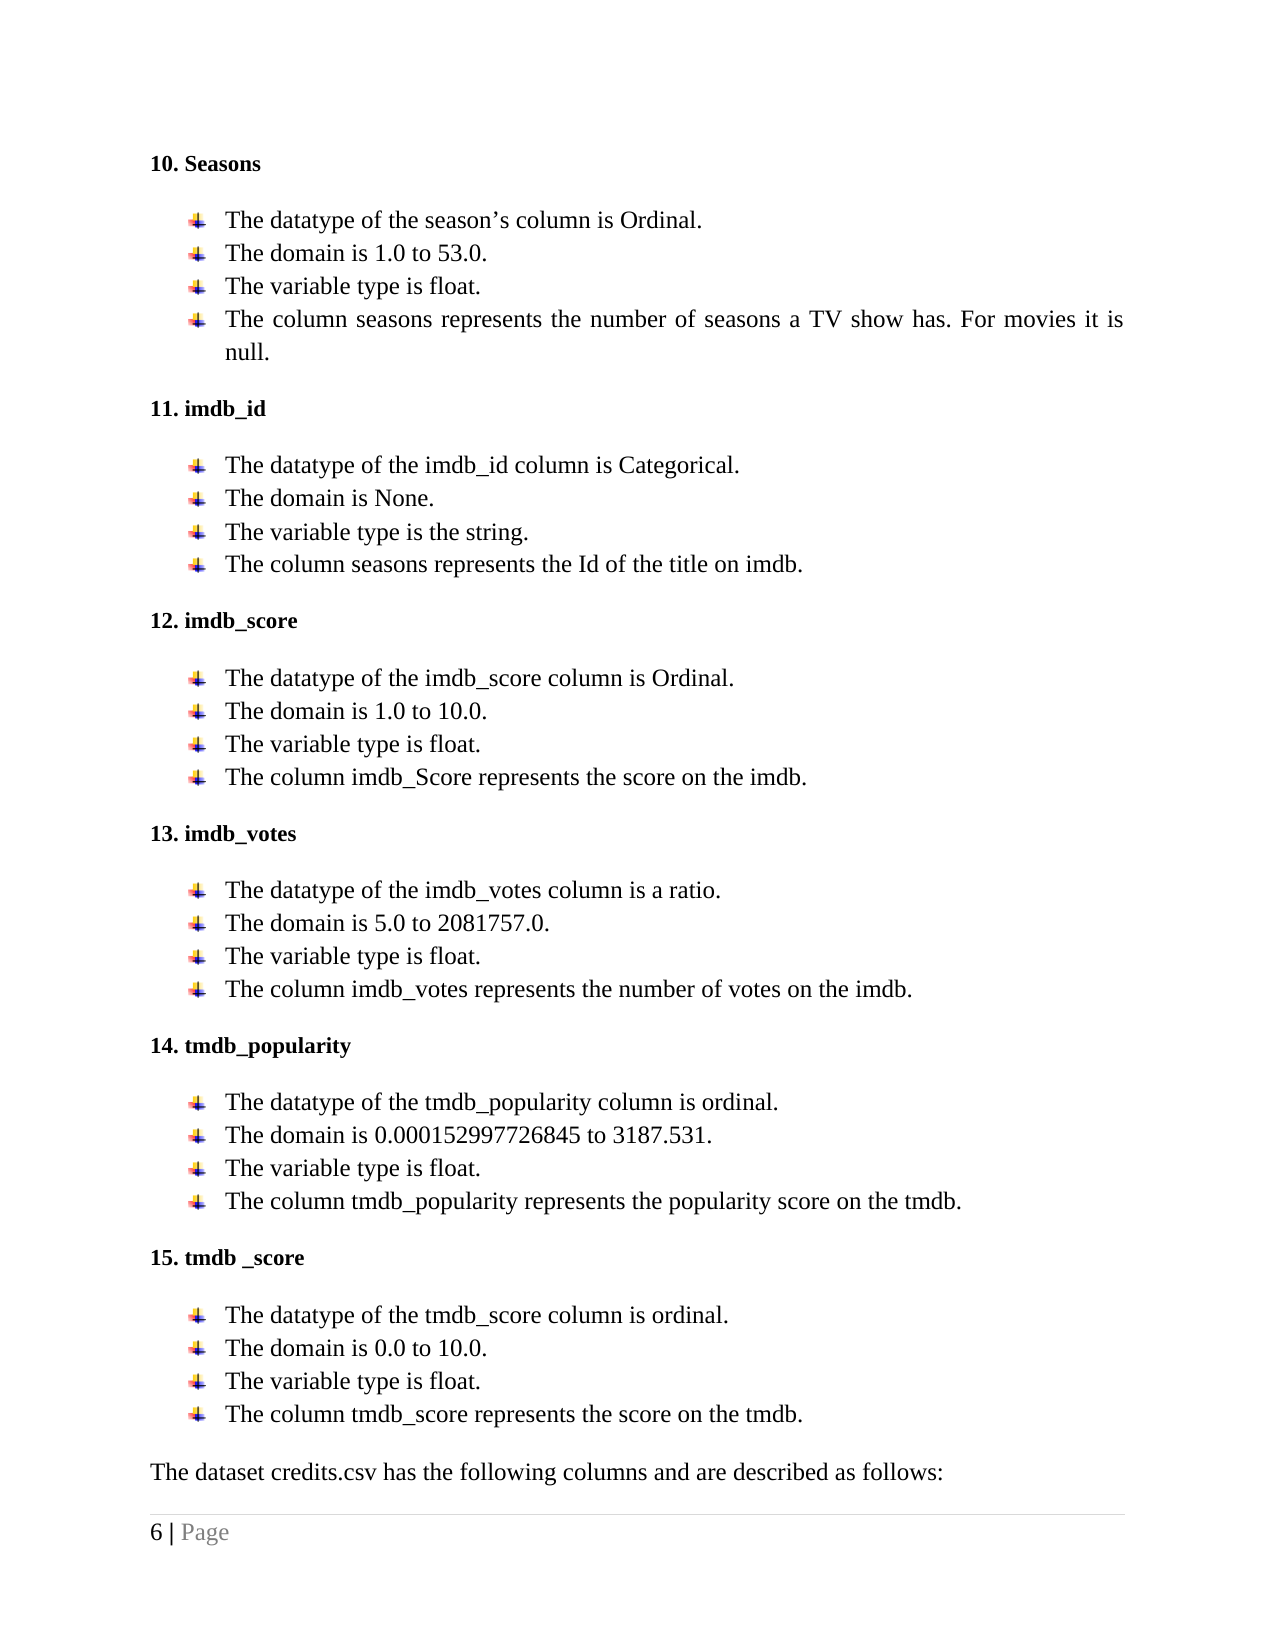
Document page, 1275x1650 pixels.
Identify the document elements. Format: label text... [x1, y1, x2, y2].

list The domain is 5.0 to 2081757.0. [187, 908, 1125, 937]
picture [188, 914, 206, 932]
picture [188, 702, 206, 720]
picture [188, 1306, 206, 1324]
picture [188, 211, 206, 229]
list The datatype of the imdb_id column is Categorical. [187, 451, 1125, 479]
picture [188, 523, 206, 540]
picture [188, 311, 206, 328]
picture [188, 669, 206, 687]
picture [188, 948, 206, 965]
text The dataset credits.csv has the following columns and are described as follows: [150, 1457, 1125, 1486]
list The variable type is float. [187, 941, 1125, 970]
list The datatype of the tmdb_popularity column is ordinal. [187, 1087, 1125, 1116]
list The column seasons represents the number of seasons a TV show has. For movies it is null. [187, 304, 1125, 366]
list The variable type is float. [187, 1366, 1125, 1394]
list The variable type is float. [187, 1153, 1125, 1182]
list The column seasons represents the Id of the title on imdb. [187, 549, 1125, 578]
picture [188, 1193, 206, 1210]
list The column imdb_Score represents the score on the imdb. [187, 762, 1125, 791]
list The column tmdb_score represents the score on the tmdb. [187, 1399, 1125, 1427]
list The variable type is float. [187, 729, 1125, 758]
text 14. tmdb_popularity [150, 1032, 1125, 1058]
list The domain is 0.000152997726845 to 3187.531. [187, 1120, 374, 1149]
picture [188, 1339, 206, 1356]
picture [188, 1127, 206, 1144]
list The domain is None. [187, 483, 1125, 512]
list The domain is 1.0 to 10.0. [187, 696, 1125, 724]
text 13. imdb_votes [150, 820, 1125, 846]
picture [188, 768, 206, 786]
picture [188, 735, 206, 753]
picture [188, 881, 206, 899]
list The datatype of the season’s column is Ordinal. [187, 205, 1125, 234]
picture [188, 457, 206, 474]
list The datatype of the imdb_score column is Ordinal. [187, 663, 1125, 692]
picture [188, 556, 206, 573]
text 10. Seasons [150, 150, 1125, 176]
list The datatype of the tmdb_score column is ordinal. [187, 1300, 1125, 1328]
list The datatype of the imdb_votes column is a ratio. [187, 875, 1125, 904]
picture [188, 490, 206, 507]
text 15. tmdb _score [150, 1244, 1125, 1271]
list The domain is 1.0 to 53.0. [187, 238, 1125, 267]
list The column tmdb_popularity represents the popularity score on the tmdb. [187, 1186, 1125, 1215]
list The domain is 0.000152997726845 to 3187.531. [581, 1120, 1125, 1149]
list The domain is 0.0 to 10.0. [406, 1333, 1125, 1361]
list The variable type is float. [187, 271, 1125, 300]
text 11. imdb_id [150, 395, 1125, 422]
list The column imdb_votes represents the number of votes on the imdb. [187, 974, 1125, 1003]
text 12. imdb_score [150, 608, 1125, 634]
picture [188, 245, 206, 262]
picture [188, 1372, 206, 1390]
picture [188, 278, 206, 295]
picture [188, 1405, 206, 1422]
picture [188, 1094, 206, 1111]
picture [188, 1160, 206, 1177]
list The variable type is the string. [187, 517, 1125, 545]
picture [188, 980, 206, 998]
list The domain is 0.0 to 10.0. [187, 1333, 374, 1361]
